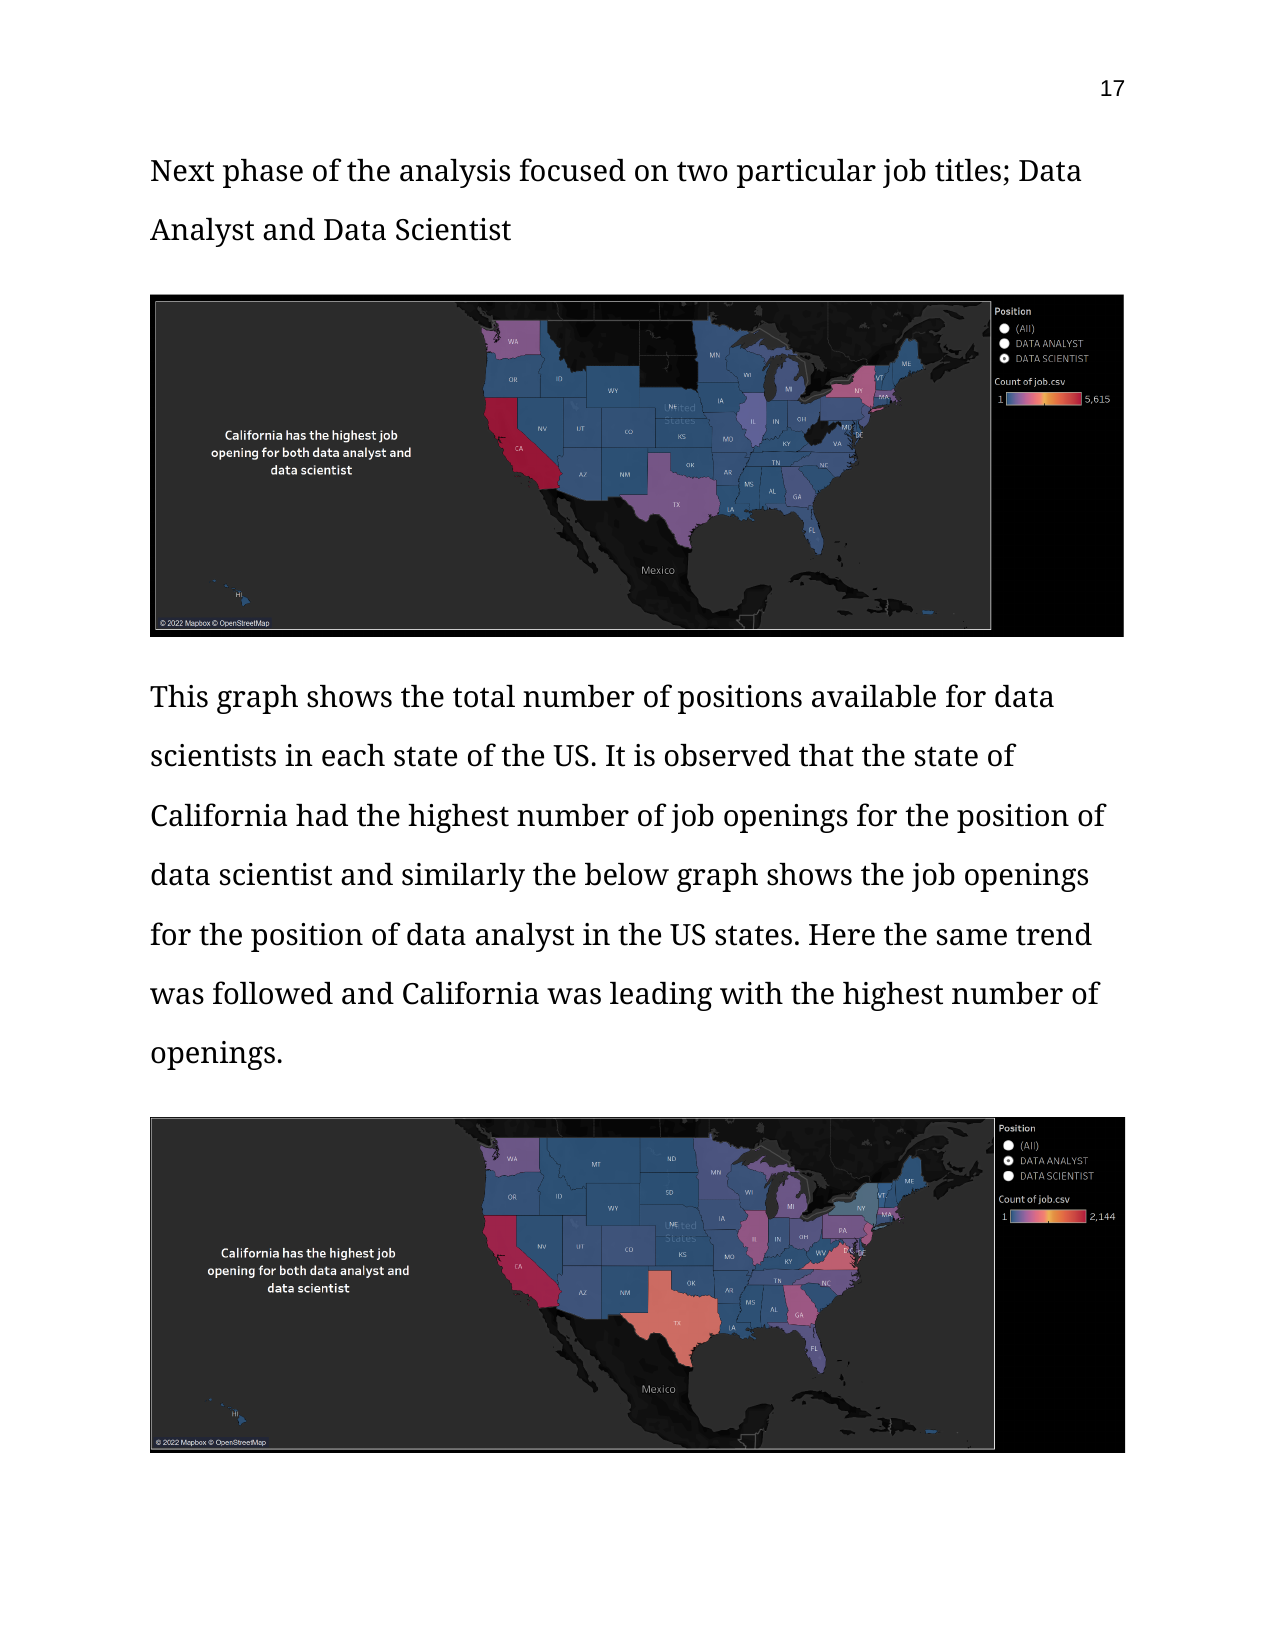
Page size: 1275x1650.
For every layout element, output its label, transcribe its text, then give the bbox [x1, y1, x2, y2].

picture [150, 1117, 1125, 1453]
text Next phase of the analysis focused on two particular job titles; Data Analyst and Data Scientist [150, 150, 1125, 249]
text This graph shows the total number of positions available for data scientists in each state of the US. It is observed that the state of California had the highest number of job openings for the position of data scientist and similarly the below graph shows the job openings for the position of data analyst in the US states. Here the same trend was followed and California was leading with the highest number of openings. [150, 676, 1125, 1072]
picture [150, 293, 1125, 638]
